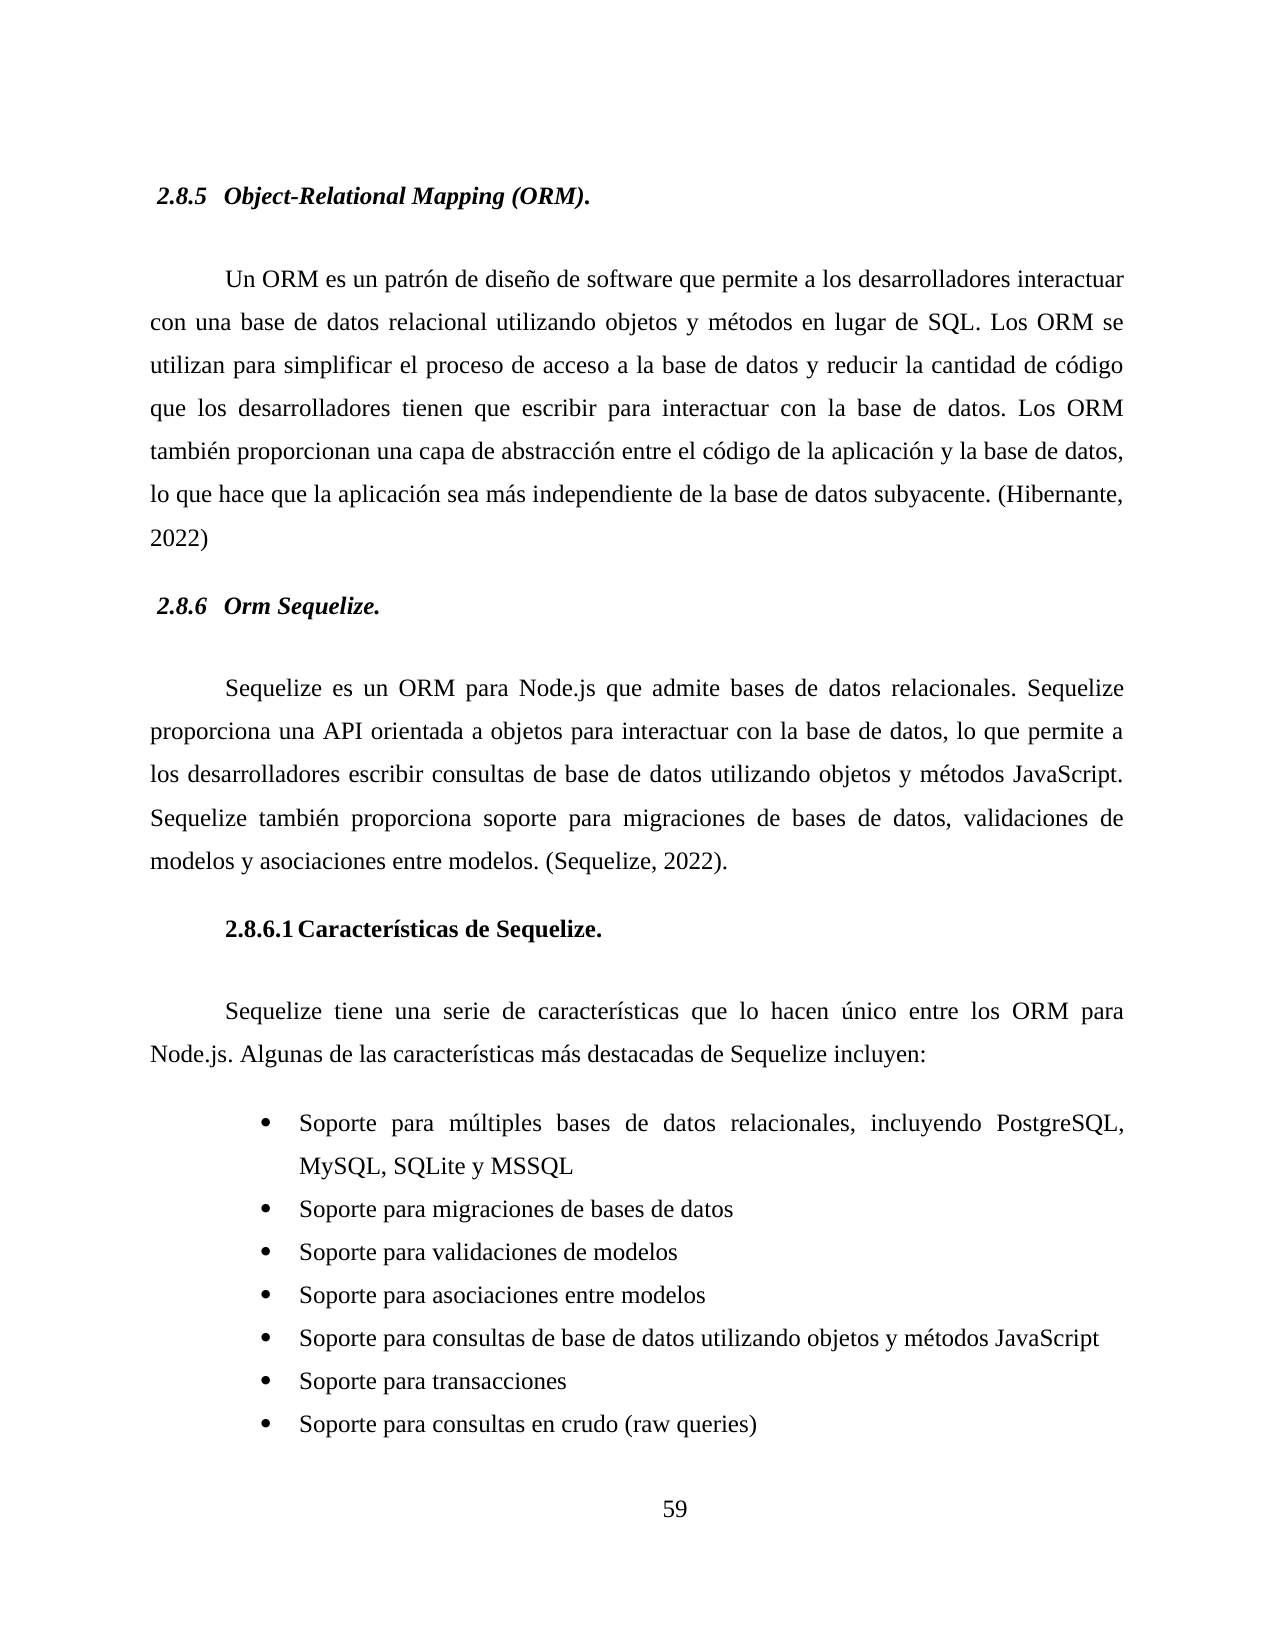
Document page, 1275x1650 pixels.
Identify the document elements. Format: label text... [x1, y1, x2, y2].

list Soporte para validaciones de modelos [261, 1237, 1125, 1266]
list Soporte para transacciones [261, 1366, 1125, 1395]
text Un ORM es un patrón de diseño de software que permite a los desarrolladores interactuar con una base de datos relacional utilizando objetos y métodos en lugar de SQL. Los ORM se utilizan para simplificar el proceso de acceso a la base de datos y reducir la cantidad de código que los desarrolladores tienen que escribir para interactuar con la base de datos. Los ORM también proporcionan una capa de abstracción entre el código de la aplicación y la base de datos, lo que hace que la aplicación sea más independiente de la base de datos subyacente. (Hibernante, 2022) [150, 264, 1125, 551]
list Soporte para consultas de base de datos utilizando objetos y métodos JavaScript [261, 1323, 1125, 1352]
subtitle Object-Relational Mapping (ORM). [157, 181, 1125, 210]
list Soporte para asociaciones entre modelos [261, 1280, 1125, 1309]
text Sequelize es un ORM para Node.js que admite bases de datos relacionales. Sequelize proporciona una API orientada a objetos para interactuar con la base de datos, lo que permite a los desarrolladores escribir consultas de base de datos utilizando objetos y métodos JavaScript. Sequelize también proporciona soporte para migraciones de bases de datos, validaciones de modelos y asociaciones entre modelos. (Sequelize, 2022). [150, 673, 1125, 874]
list Soporte para múltiples bases de datos relacionales, incluyendo PostgreSQL, MySQL, SQLite y MSSQL [261, 1108, 1125, 1179]
subtitle Características de Sequelize. [150, 914, 1125, 943]
list Soporte para migraciones de bases de datos [261, 1194, 1125, 1223]
text Sequelize tiene una serie de características que lo hacen único entre los ORM para Node.js. Algunas de las características más destacadas de Sequelize incluyen: [150, 996, 1125, 1068]
list Soporte para consultas en crudo (raw queries) [261, 1409, 1125, 1438]
subtitle Orm Sequelize. [157, 591, 1125, 619]
